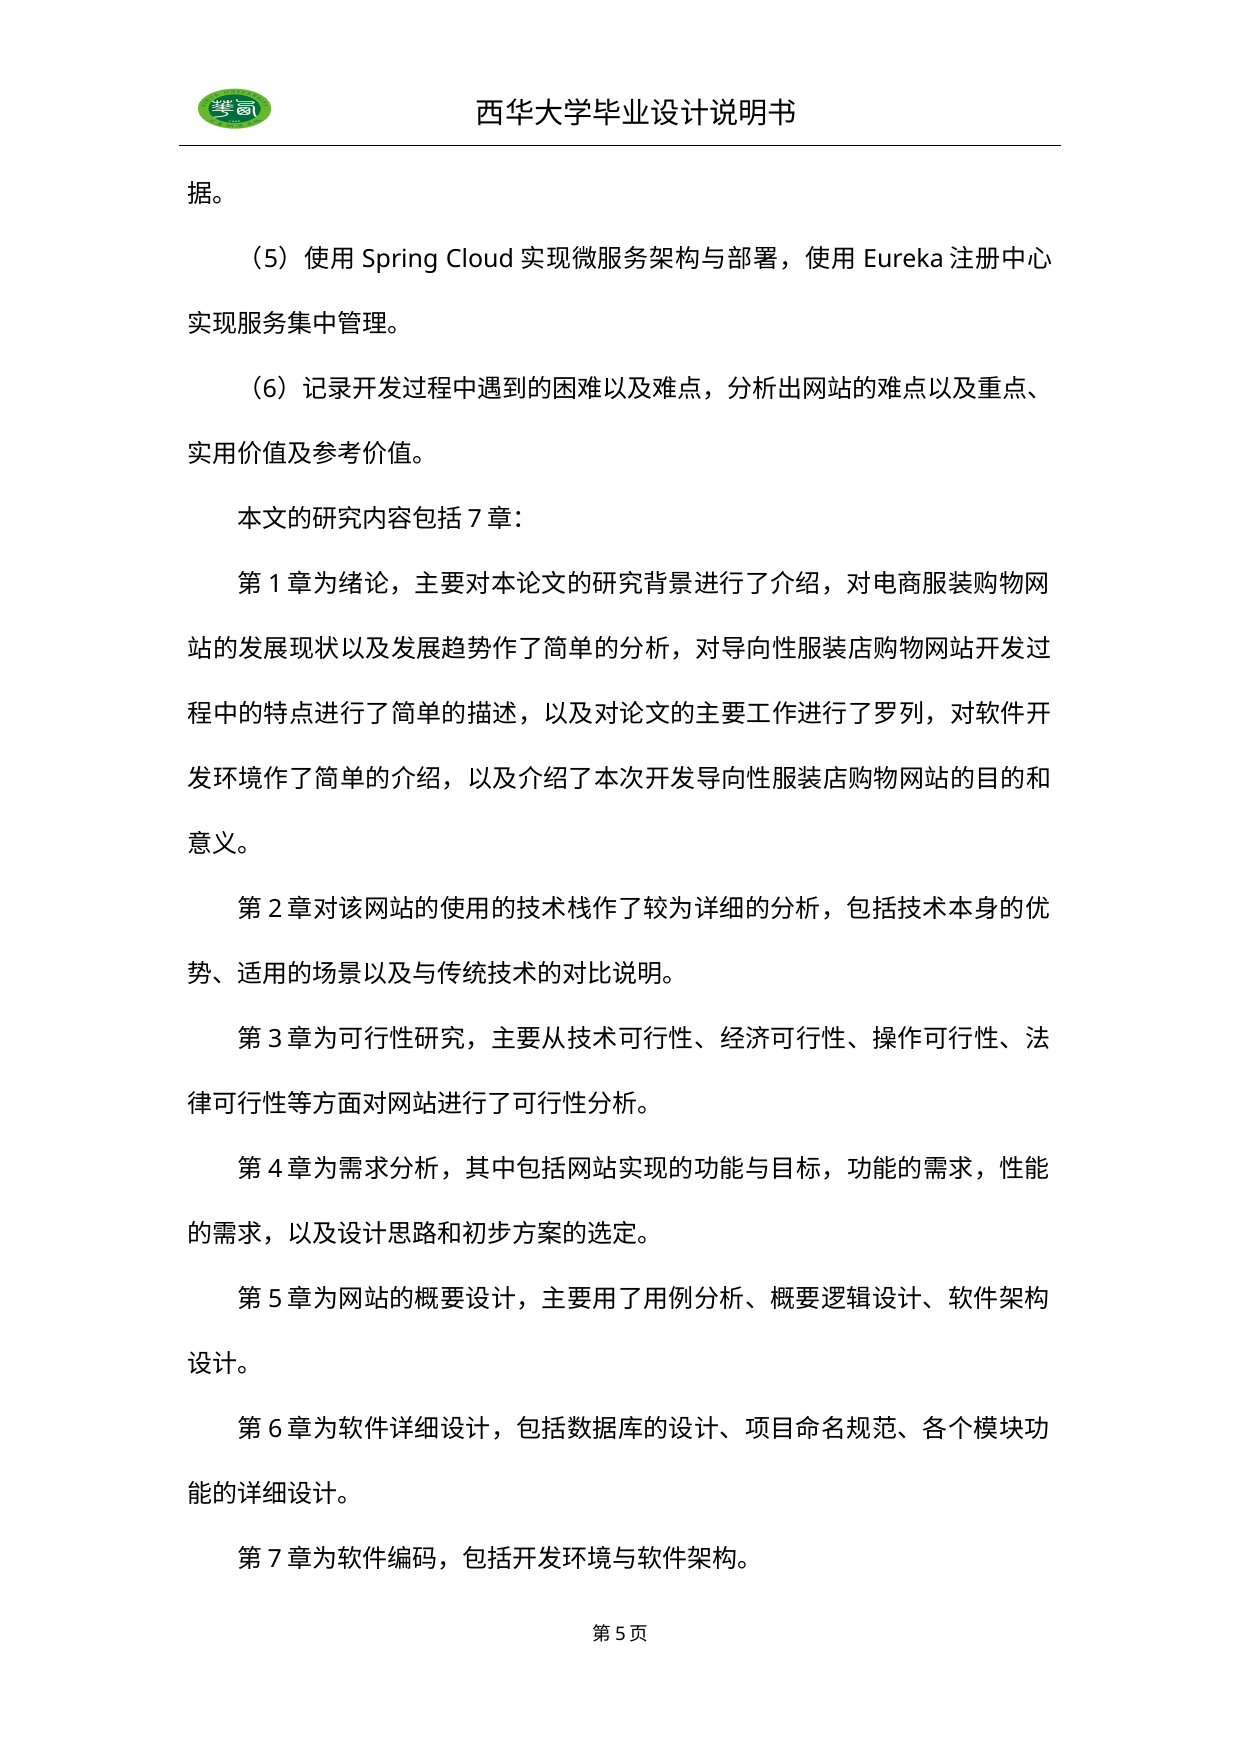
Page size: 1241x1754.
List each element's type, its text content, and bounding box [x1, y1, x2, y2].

text 第5章为网站的概要设计，主要用了用例分析、概要逻辑设计、软件架构设计。 [187, 1264, 1053, 1394]
text 第6章为软件详细设计，包括数据库的设计、项目命名规范、各个模块功能的详细设计。 [187, 1394, 1053, 1524]
text 第4章为需求分析，其中包括网站实现的功能与目标，功能的需求，性能的需求，以及设计思路和初步方案的选定。 [187, 1134, 1053, 1264]
text 第2章对该网站的使用的技术栈作了较为详细的分析，包括技术本身的优势、适用的场景以及与传统技术的对比说明。 [187, 874, 1053, 1004]
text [187, 159, 1053, 224]
text 第1章为绪论，主要对本论文的研究背景进行了介绍，对电商服装购物网站的发展现状以及发展趋势作了简单的分析，对导向性服装店购物网站开发过程中的特点进行了简单的描述，以及对论文的主要工作进行了罗列，对软件开发环境作了简单的介绍，以及介绍了本次开发导向性服装店购物网站的目的和意义。 [187, 549, 1053, 874]
text （5）使用Spring Cloud实现微服务架构与部署，使用Eureka注册中心实现服务集中管理。 [187, 224, 1053, 354]
text 第3章为可行性研究，主要从技术可行性、经济可行性、操作可行性、法律可行性等方面对网站进行了可行性分析。 [187, 1004, 1053, 1134]
text 本文的研究内容包括7章： [187, 484, 1053, 549]
picture [187, 88, 282, 133]
text （6）记录开发过程中遇到的困难以及难点，分析出网站的难点以及重点、实用价值及参考价值。 [187, 354, 1053, 484]
text 第7章为软件编码，包括开发环境与软件架构。 [187, 1524, 1053, 1589]
